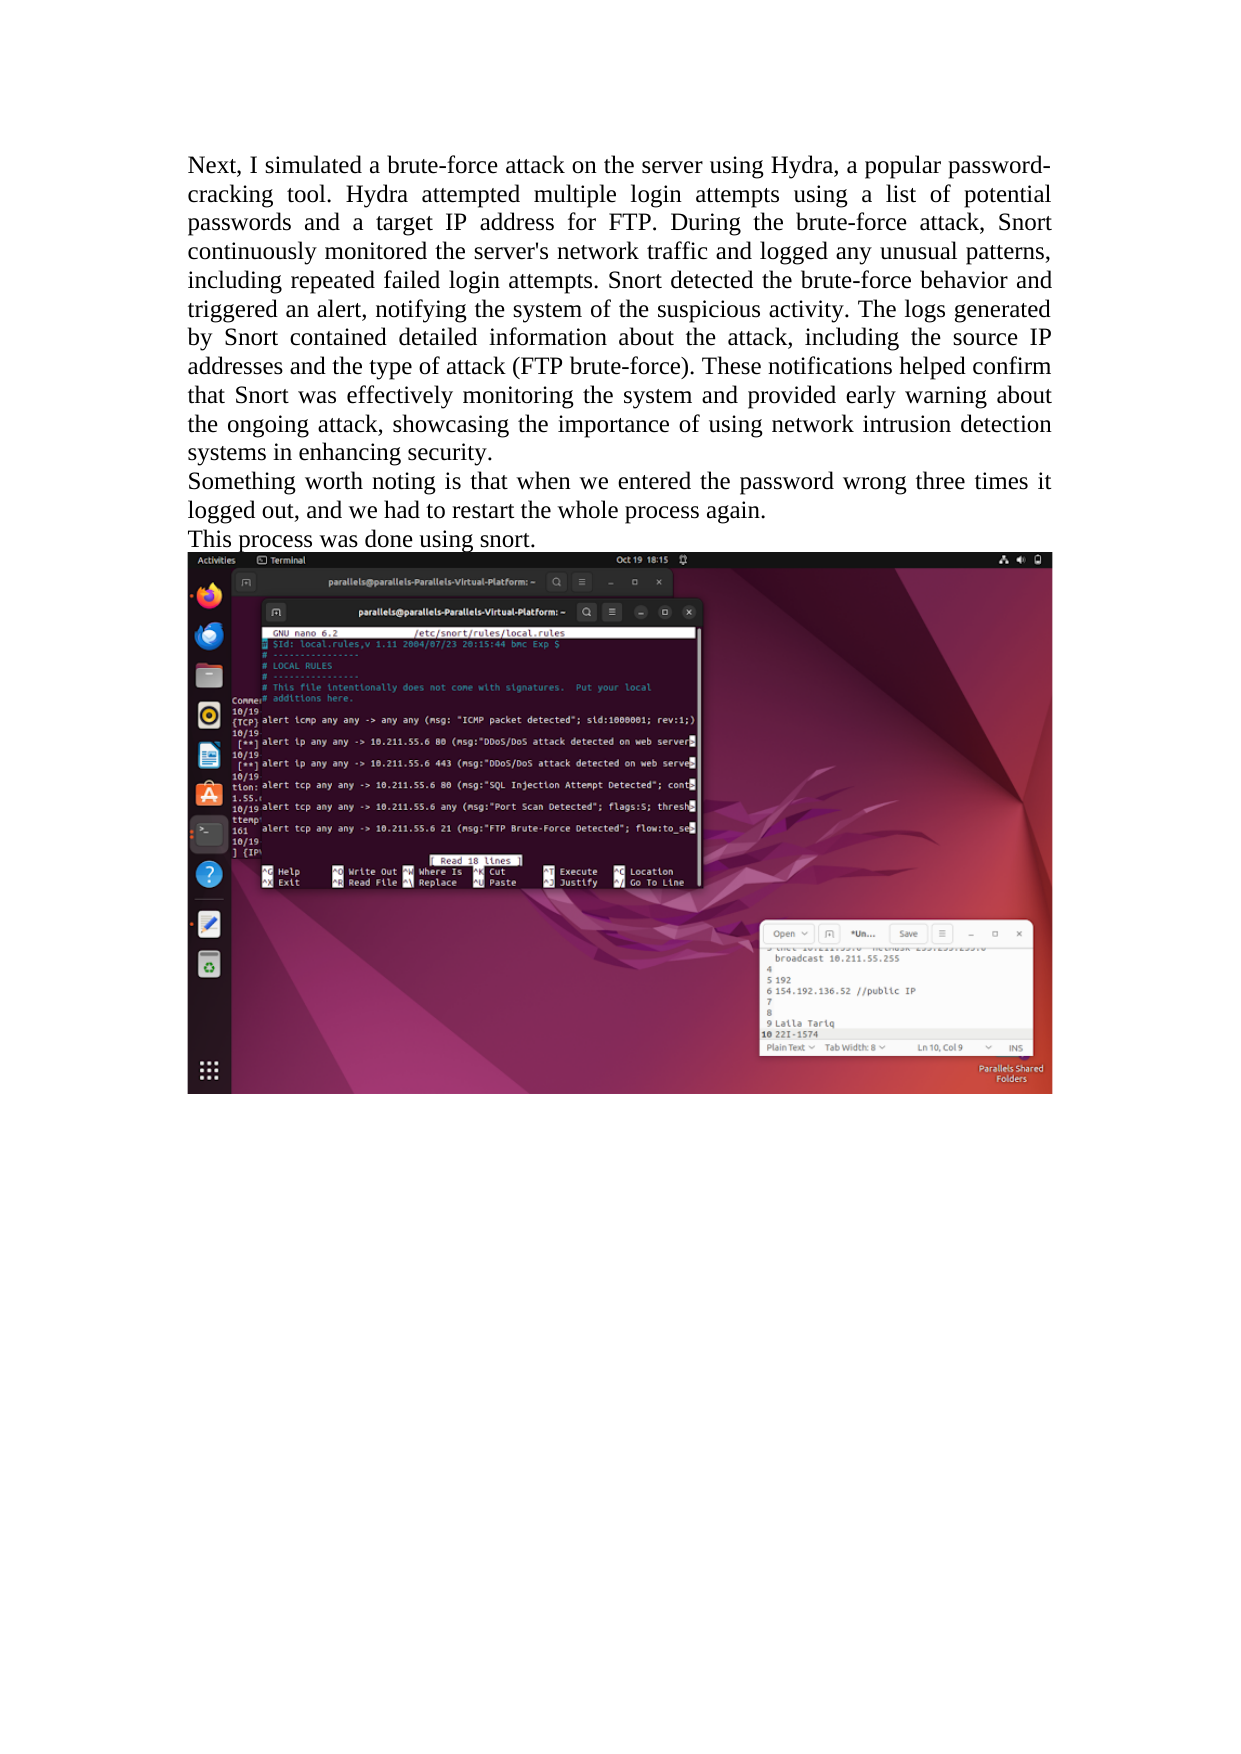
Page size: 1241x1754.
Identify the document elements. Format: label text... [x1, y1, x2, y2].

text Next, I simulated a brute-force attack on the server using Hydra, a popular password-cracking tool. Hydra attempted multiple login attempts using a list of potential passwords and a target IP address for FTP. During the brute-force attack, Snort continuously monitored the server's network traffic and logged any unusual patterns, including repeated failed login attempts. Snort detected the brute-force behavior and triggered an alert, notifying the system of the suspicious activity. The logs generated by Snort contained detailed information about the attack, including the source IP addresses and the type of attack (FTP brute-force). These notifications helped confirm that Snort was effectively monitoring the system and provided early warning about the ongoing attack, showcasing the importance of using network intrusion detection systems in enhancing security. [187, 150, 1053, 466]
text Something worth noting is that when we entered the password wrong three times it logged out, and we had to restart the whole process again. [187, 466, 1053, 524]
picture [187, 552, 1053, 1094]
text This process was done using snort. [187, 524, 1053, 552]
